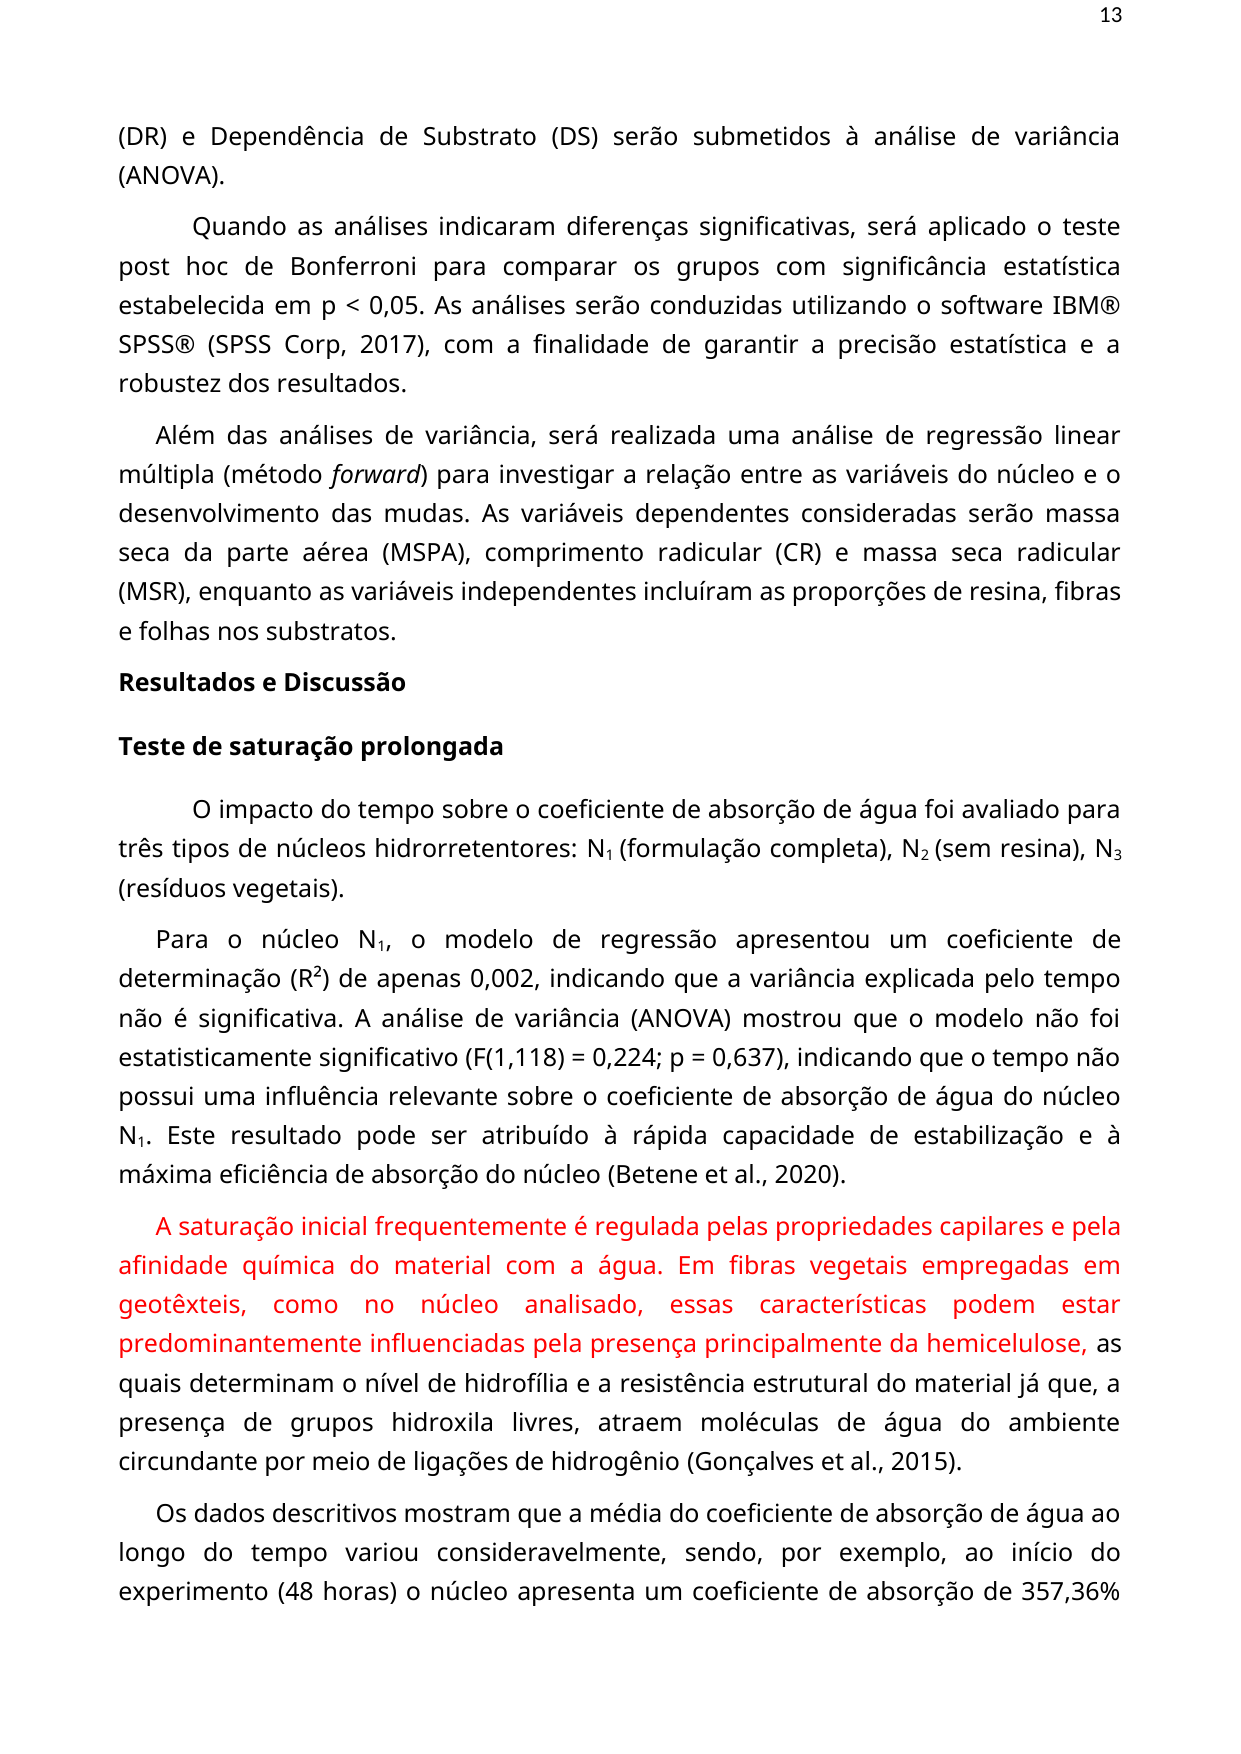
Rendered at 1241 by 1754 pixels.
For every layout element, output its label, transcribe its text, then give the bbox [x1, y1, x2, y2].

text Para o núcleo N1, o modelo de regressão apresentou um coeficiente de determinação (R²) de apenas 0,002, indicando que a variância explicada pelo tempo não é significativa. A análise de variância (ANOVA) mostrou que o modelo não foi estatisticamente significativo (F(1,118) = 0,224; p = 0,637), indicando que o tempo não possui uma influência relevante sobre o coeficiente de absorção de água do núcleo N1. Este resultado pode ser atribuído à rápida capacidade de estabilização e à máxima eficiência de absorção do núcleo . [118, 922, 1122, 1191]
text Resultados e Discussão [118, 665, 1122, 699]
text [118, 1495, 1122, 1608]
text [118, 118, 1122, 191]
text Além das análises de variância, será realizada uma análise de regressão linear múltipla (método forward) para investigar a relação entre as variáveis do núcleo e o desenvolvimento das mudas. As variáveis dependentes consideradas serão massa seca da parte aérea (MSPA), comprimento radicular (CR) e massa seca radicular (MSR), enquanto as variáveis independentes incluíram as proporções de resina, fibras e folhas nos substratos. [118, 417, 1122, 647]
text Quando as análises indicaram diferenças significativas, será aplicado o teste post hoc de Bonferroni para comparar os grupos com significância estatística estabelecida em p < 0,05. As análises serão conduzidas utilizando o software IBM® SPSS® (SPSS Corp, 2017), com a finalidade de garantir a precisão estatística e a robustez dos resultados. [118, 209, 1122, 400]
text A saturação inicial frequentemente é regulada pelas propriedades capilares e pela afinidade química do material com a água. Em fibras vegetais empregadas em geotêxteis, como no núcleo analisado, essas características podem estar predominantemente influenciadas pela presença principalmente da hemicelulose, as quais determinam o nível de hidrofília e a resistência estrutural do material já que, a presença de grupos hidroxila livres, atraem moléculas de água do ambiente circundante por meio de ligações de hidrogênio . [118, 1208, 1122, 1478]
text Teste de saturação prolongada [118, 728, 1122, 762]
text O impacto do tempo sobre o coeficiente de absorção de água foi avaliado para três tipos de núcleos hidrorretentores: N1 (formulação completa), N2 (sem resina), N3 (resíduos vegetais). [118, 792, 1122, 904]
